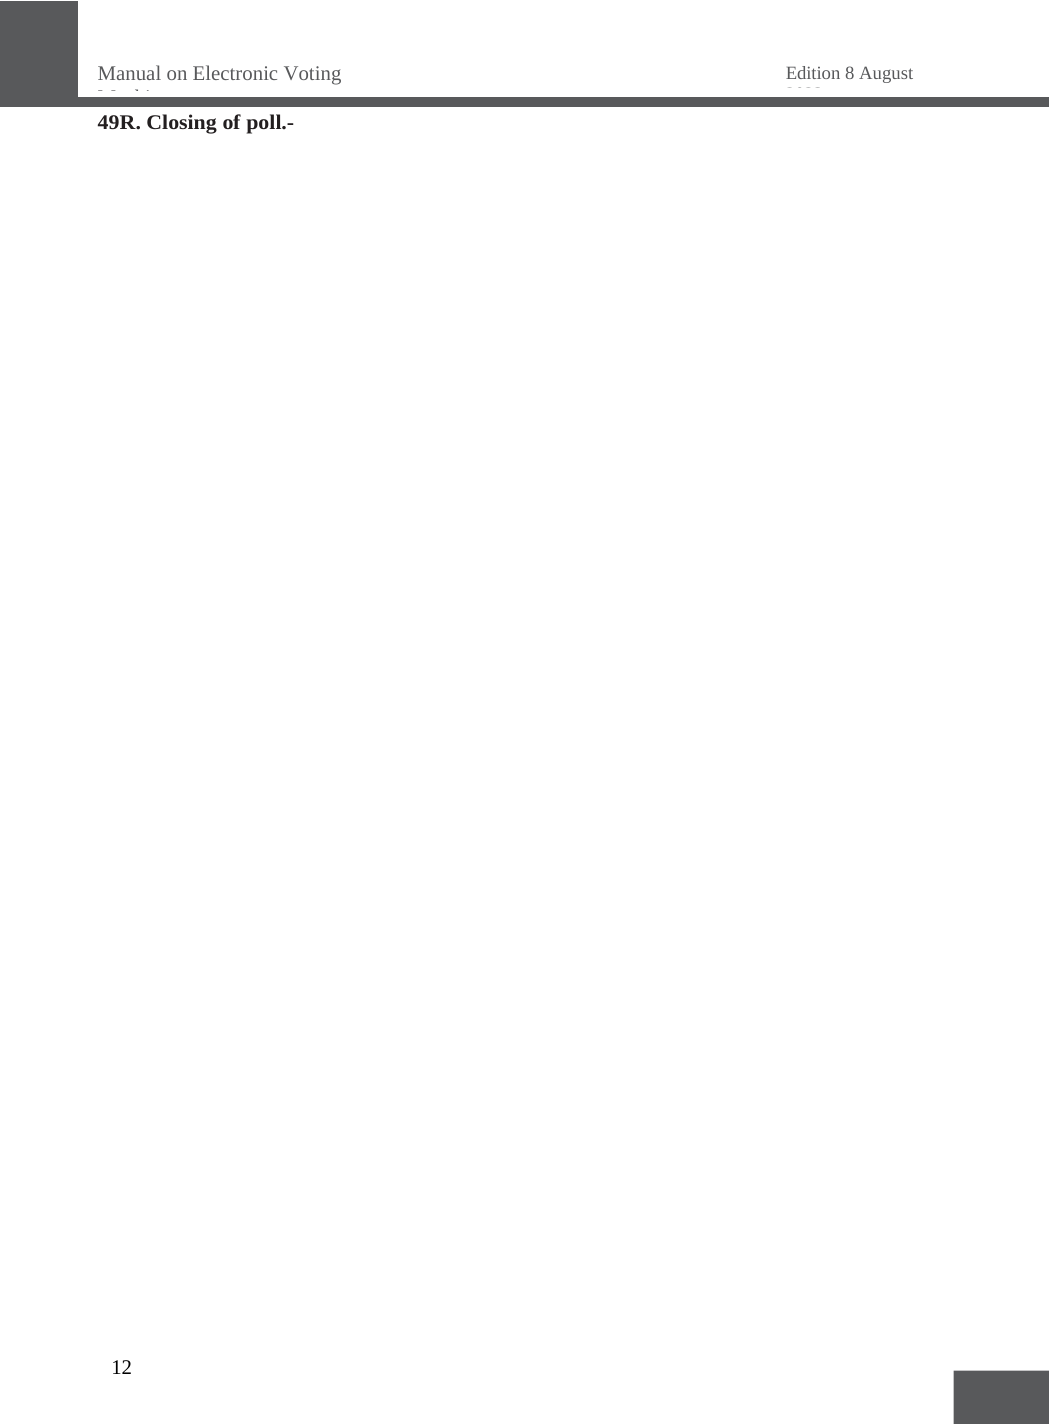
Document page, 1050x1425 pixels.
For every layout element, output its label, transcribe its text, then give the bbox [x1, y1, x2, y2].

subtitle 49R. Closing of poll.- [97, 110, 996, 134]
